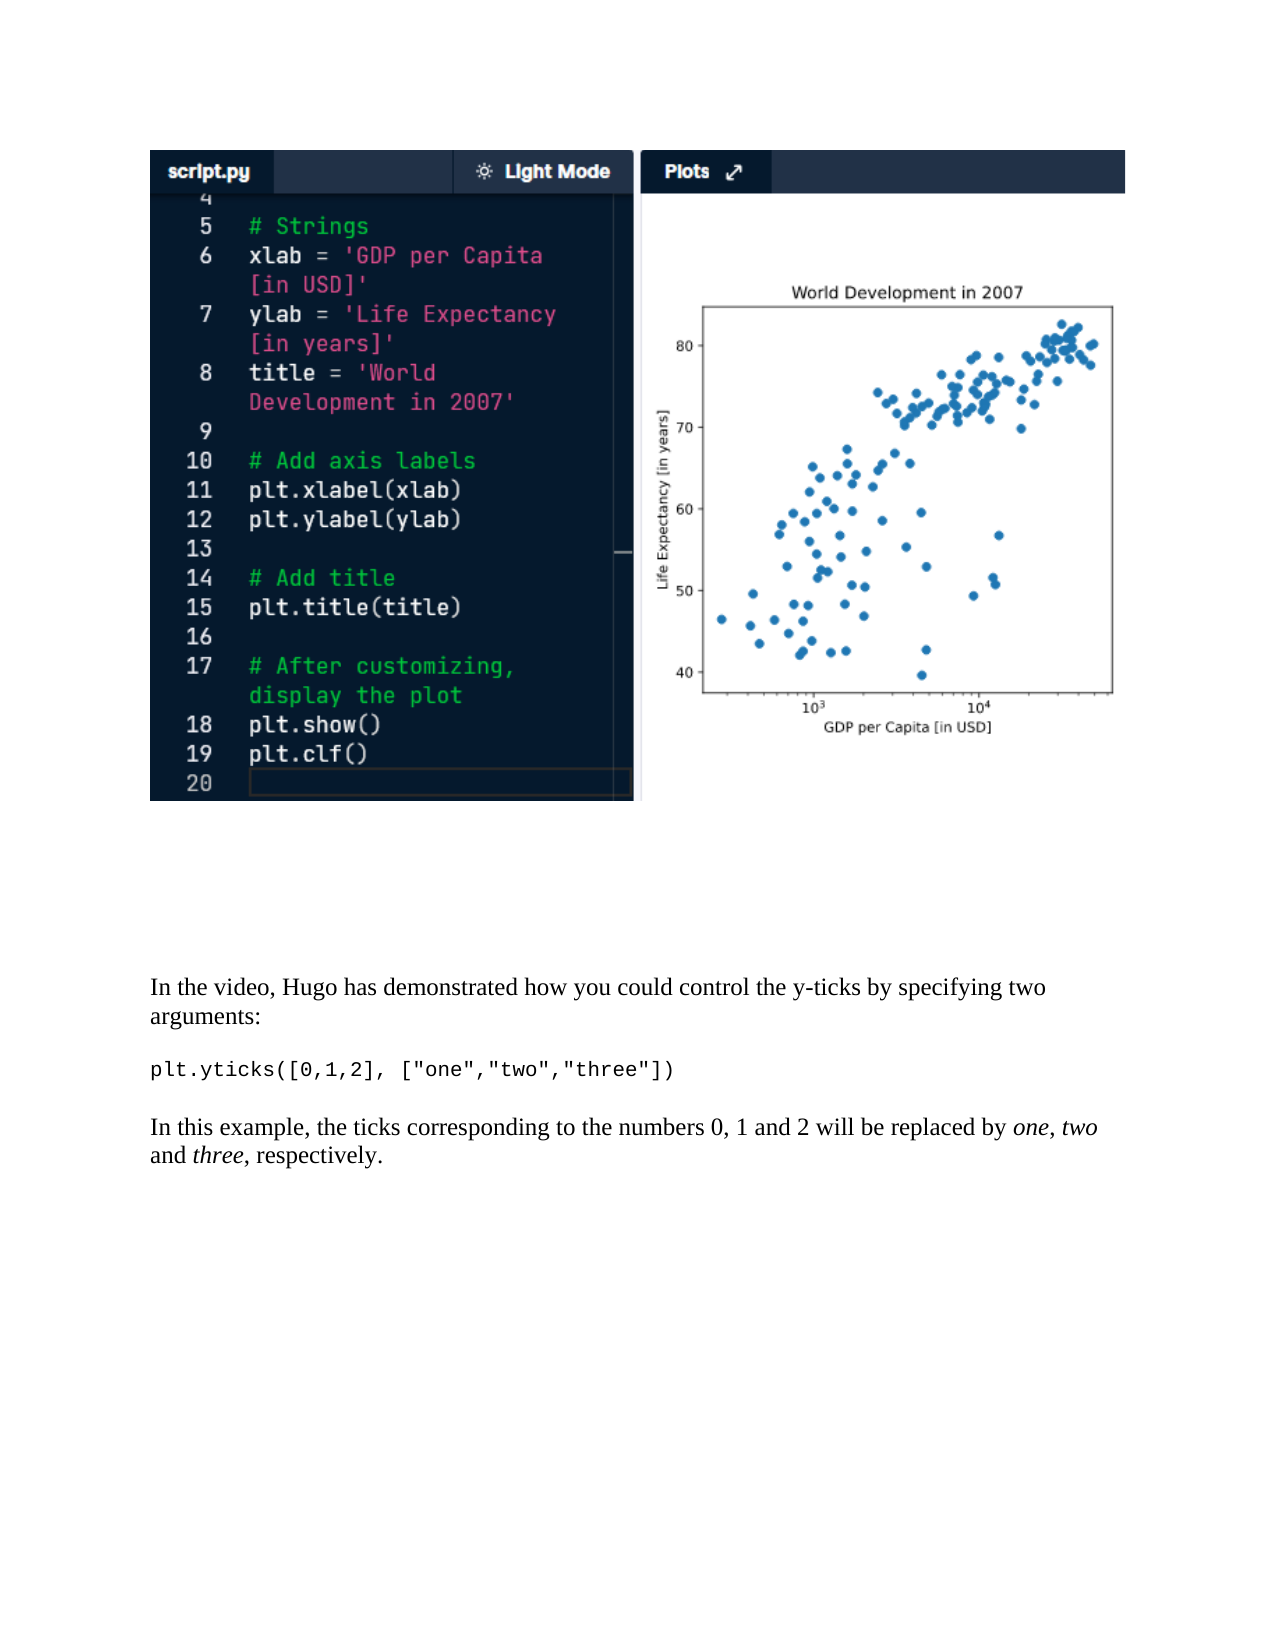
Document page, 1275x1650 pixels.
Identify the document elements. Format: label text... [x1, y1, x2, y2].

text plt.yticks([0,1,2], ["one","two","three"]) [150, 1059, 1125, 1083]
text In this example, the ticks corresponding to the numbers 0, 1 and 2 will be replaced by one, two and three, respectively. [150, 1112, 1125, 1169]
picture [150, 150, 1125, 801]
text In the video, Hugo has demonstrated how you could control the y-ticks by specifying two arguments: [150, 972, 1125, 1030]
